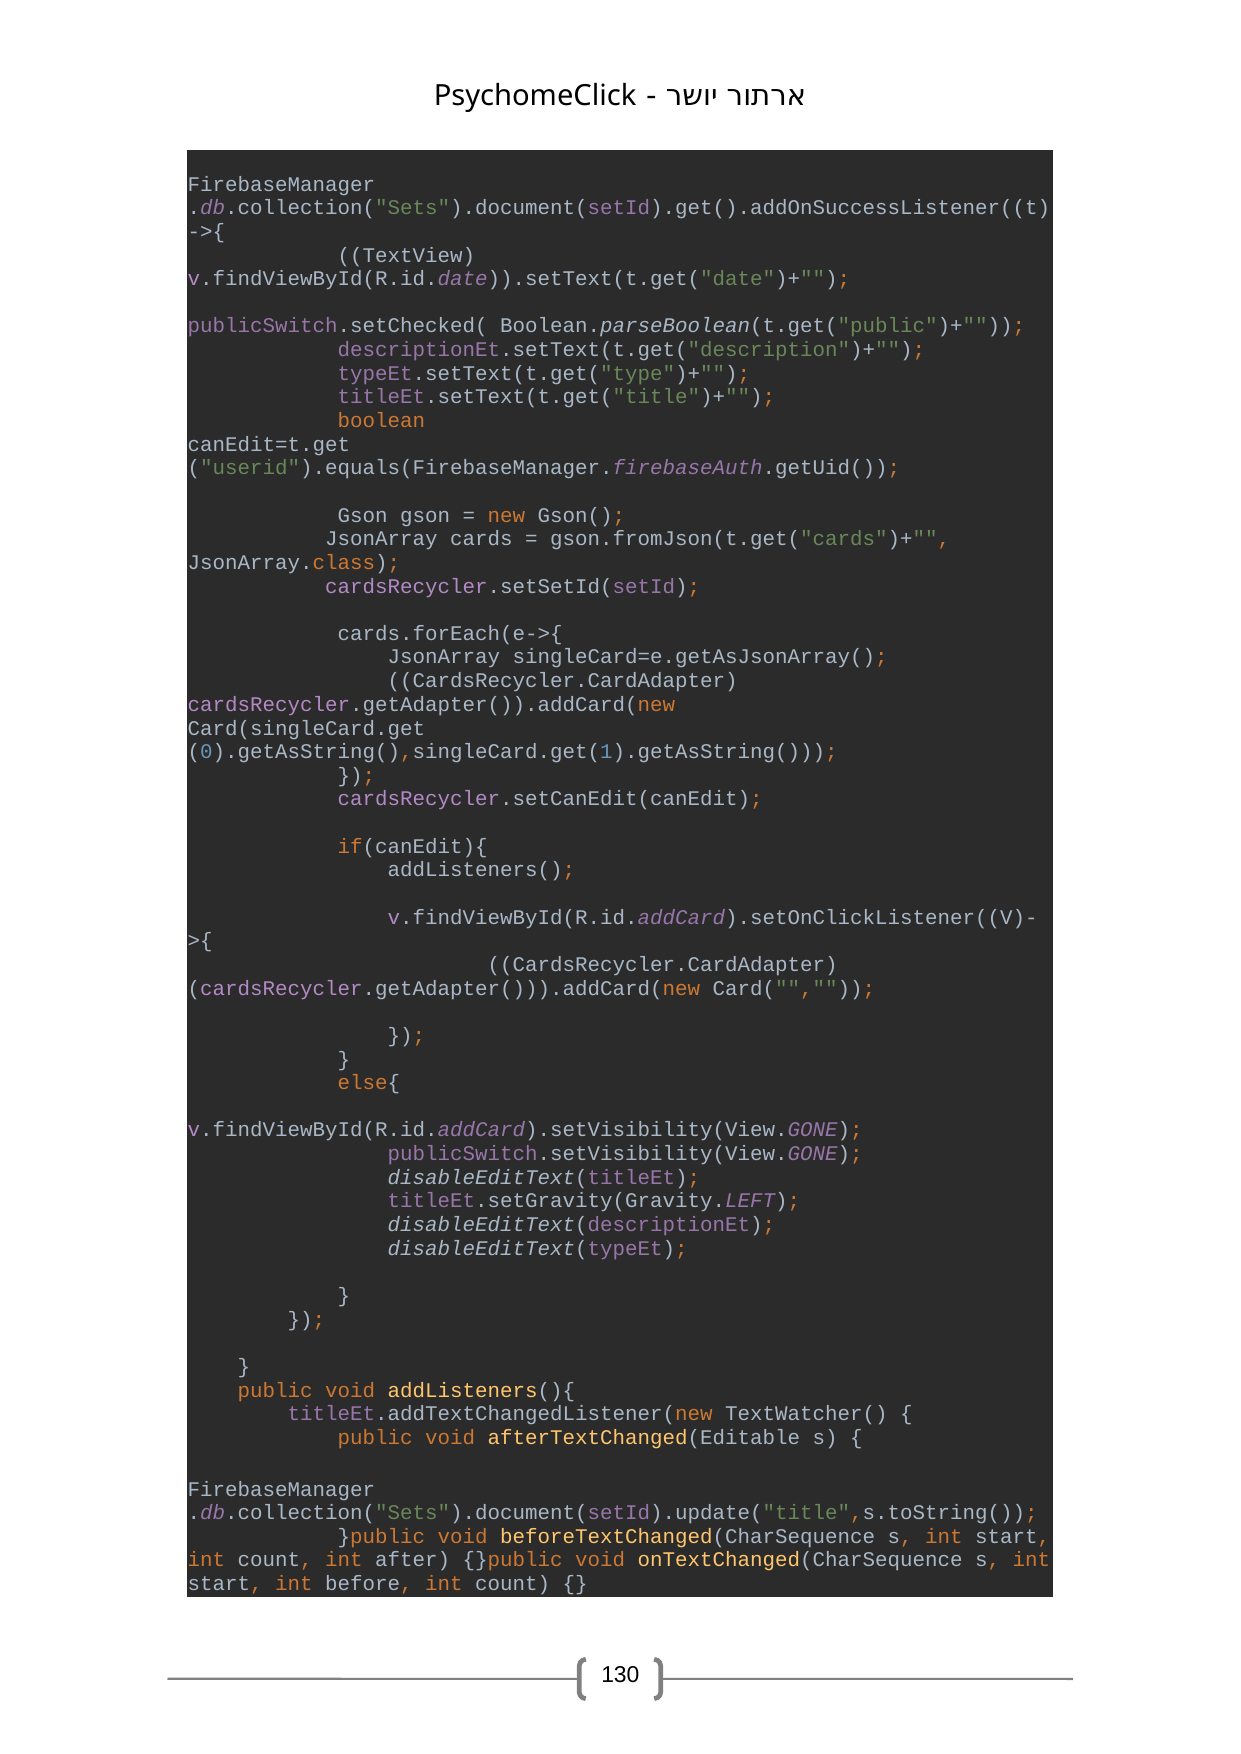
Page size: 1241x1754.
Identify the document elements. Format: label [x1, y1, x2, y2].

text [187, 150, 1053, 1597]
